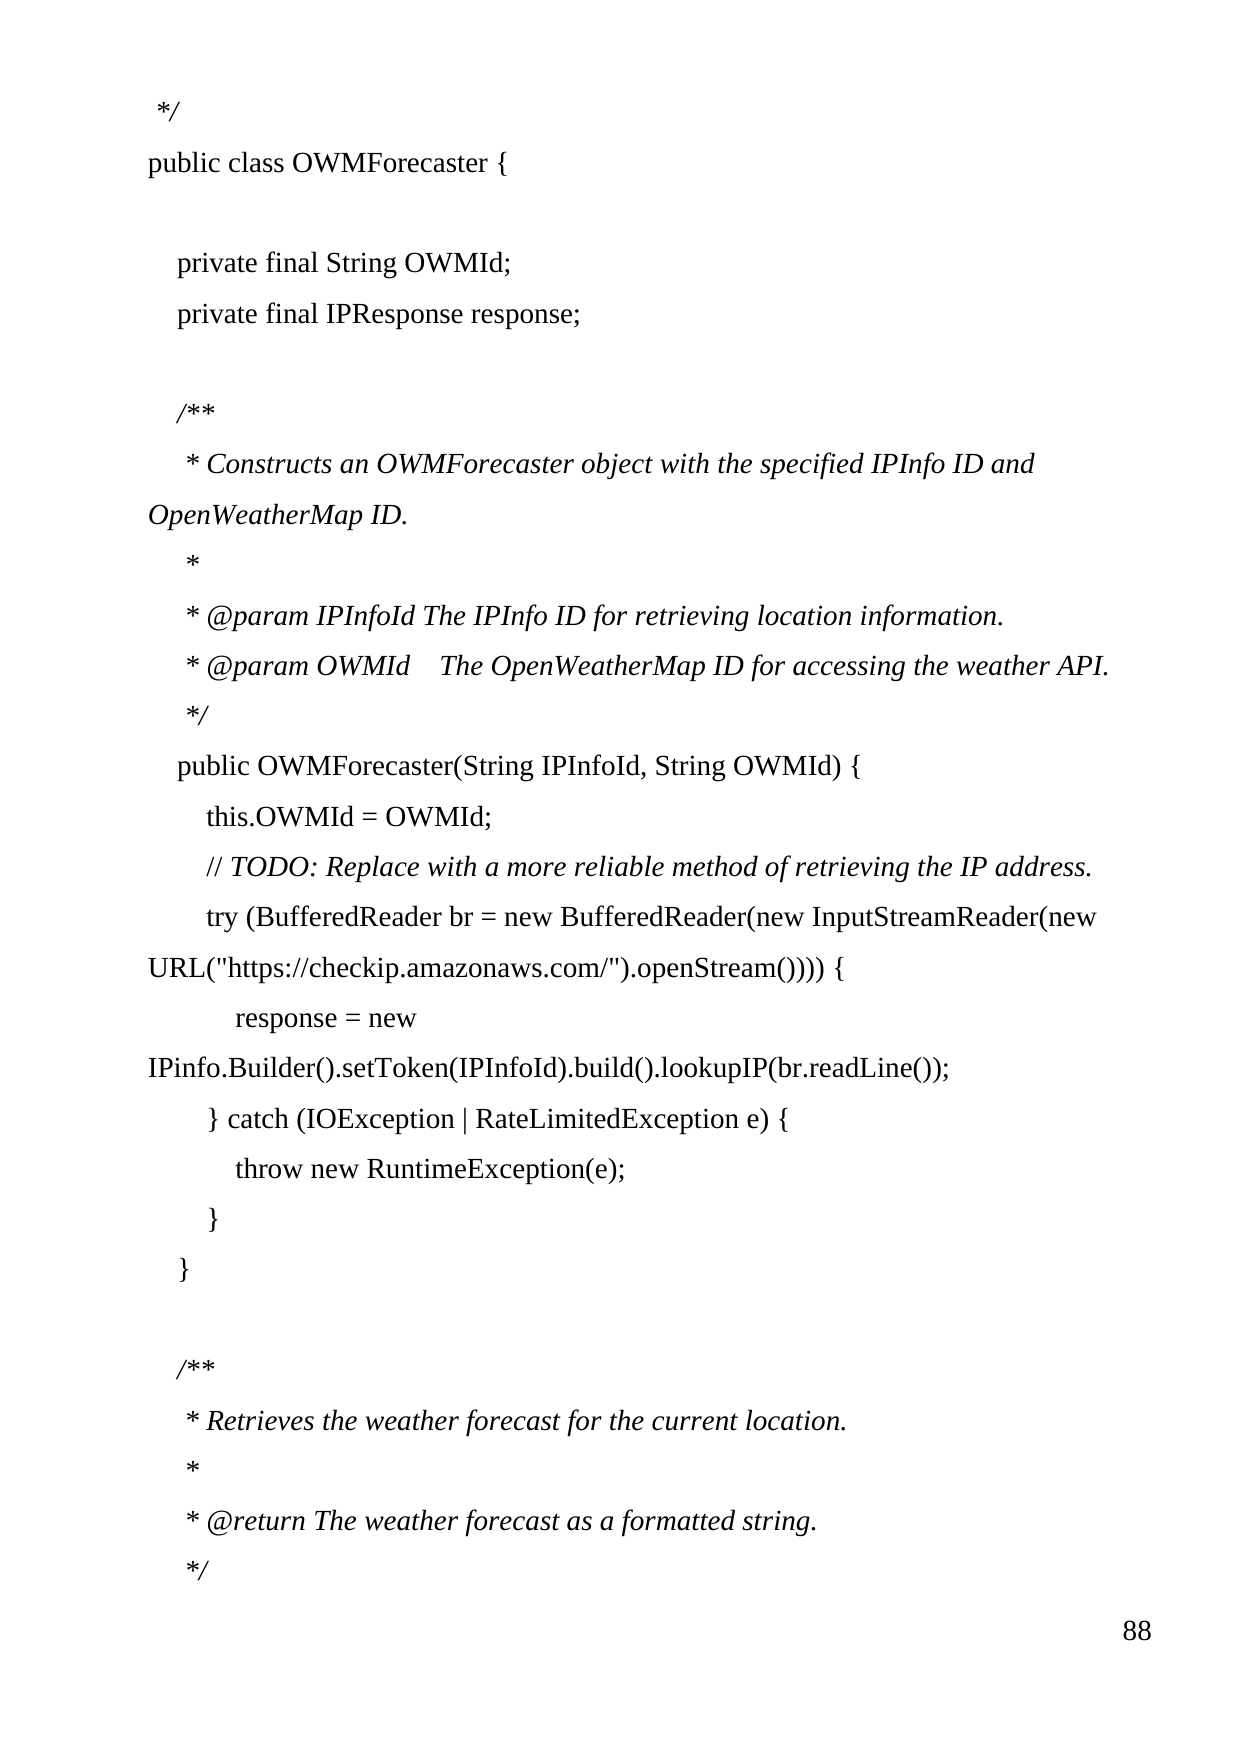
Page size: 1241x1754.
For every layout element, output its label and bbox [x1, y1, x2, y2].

text [148, 94, 1152, 1587]
